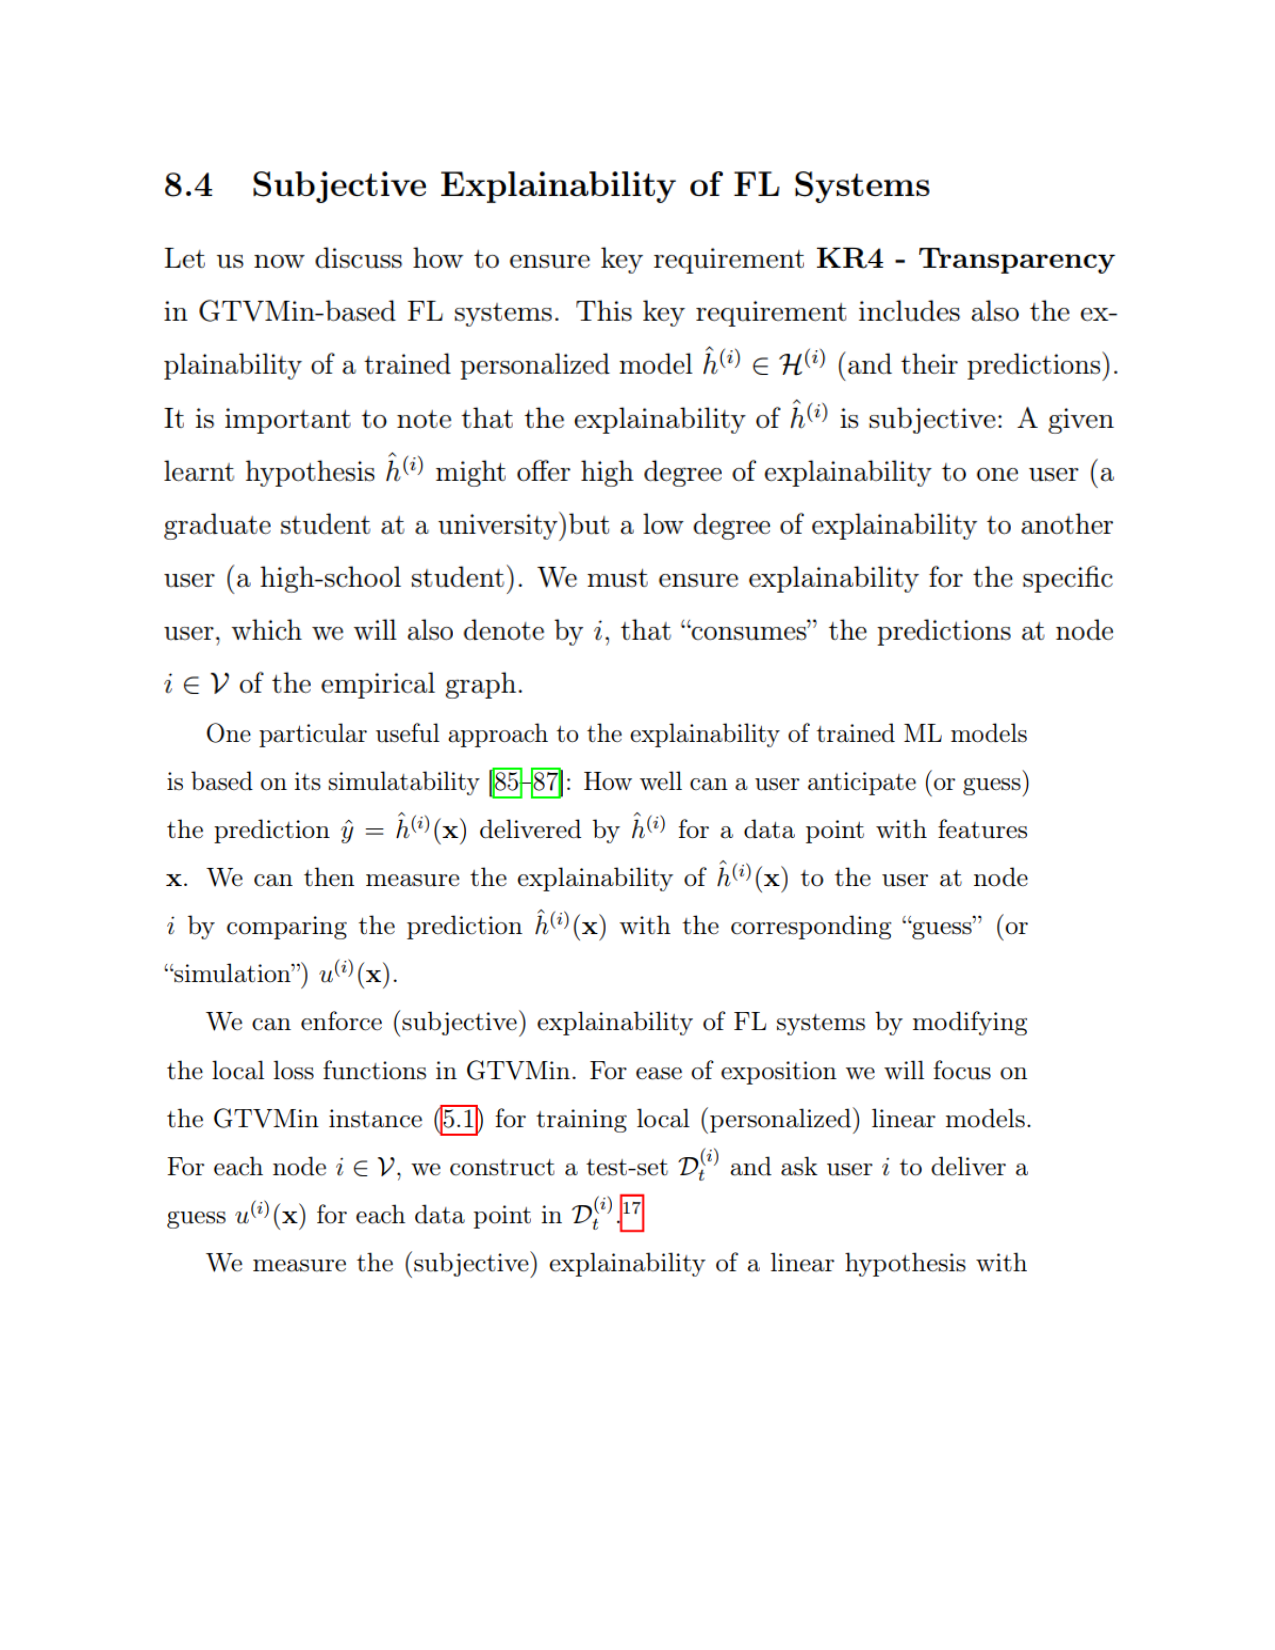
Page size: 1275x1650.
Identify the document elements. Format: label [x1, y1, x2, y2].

picture [150, 150, 1125, 707]
picture [150, 710, 1042, 1282]
